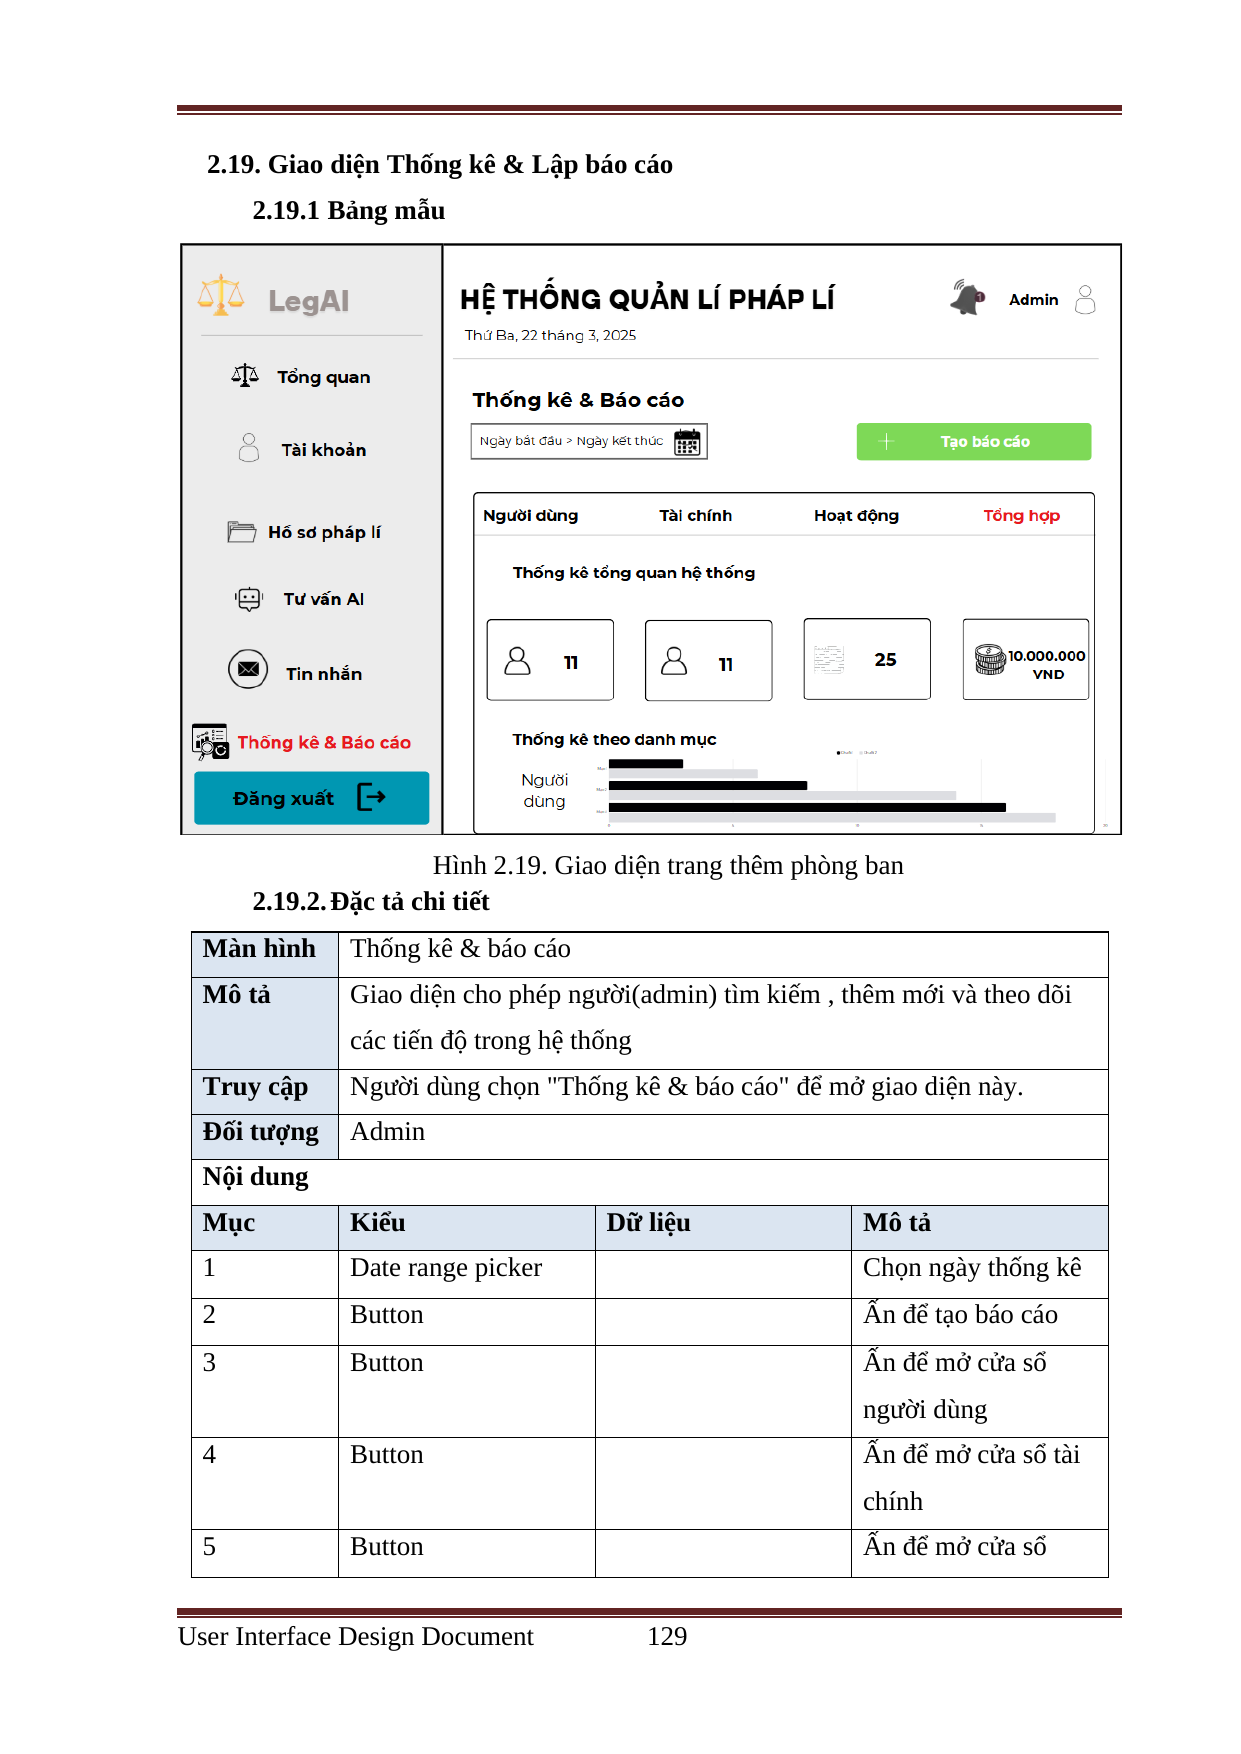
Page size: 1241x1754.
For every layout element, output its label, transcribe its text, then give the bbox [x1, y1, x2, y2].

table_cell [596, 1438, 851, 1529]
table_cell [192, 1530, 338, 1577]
list Đặc tả chi tiết [252, 885, 1122, 916]
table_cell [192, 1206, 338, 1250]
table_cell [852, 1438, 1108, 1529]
text 2.19. Giao diện Thống kê & Lập báo cáo [207, 148, 1122, 179]
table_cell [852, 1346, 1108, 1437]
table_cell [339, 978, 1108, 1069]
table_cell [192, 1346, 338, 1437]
list Bảng mẫu [252, 194, 1122, 226]
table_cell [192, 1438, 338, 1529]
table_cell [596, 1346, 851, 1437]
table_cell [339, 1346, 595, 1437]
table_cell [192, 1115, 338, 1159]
list Hình 2.19. Giao diện trang thêm phòng ban [215, 849, 1122, 880]
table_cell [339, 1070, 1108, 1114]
picture [177, 241, 1123, 835]
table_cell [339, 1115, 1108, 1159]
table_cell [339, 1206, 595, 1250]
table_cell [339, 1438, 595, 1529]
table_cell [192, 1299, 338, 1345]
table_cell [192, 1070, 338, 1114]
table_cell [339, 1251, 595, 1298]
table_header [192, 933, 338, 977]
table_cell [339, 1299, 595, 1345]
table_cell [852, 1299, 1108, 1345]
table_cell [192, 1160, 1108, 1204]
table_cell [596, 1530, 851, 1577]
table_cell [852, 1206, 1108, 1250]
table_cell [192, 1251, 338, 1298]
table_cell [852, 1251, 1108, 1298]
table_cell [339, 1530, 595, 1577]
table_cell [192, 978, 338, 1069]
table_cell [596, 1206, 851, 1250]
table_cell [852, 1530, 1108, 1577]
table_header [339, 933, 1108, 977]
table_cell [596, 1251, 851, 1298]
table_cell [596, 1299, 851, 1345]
